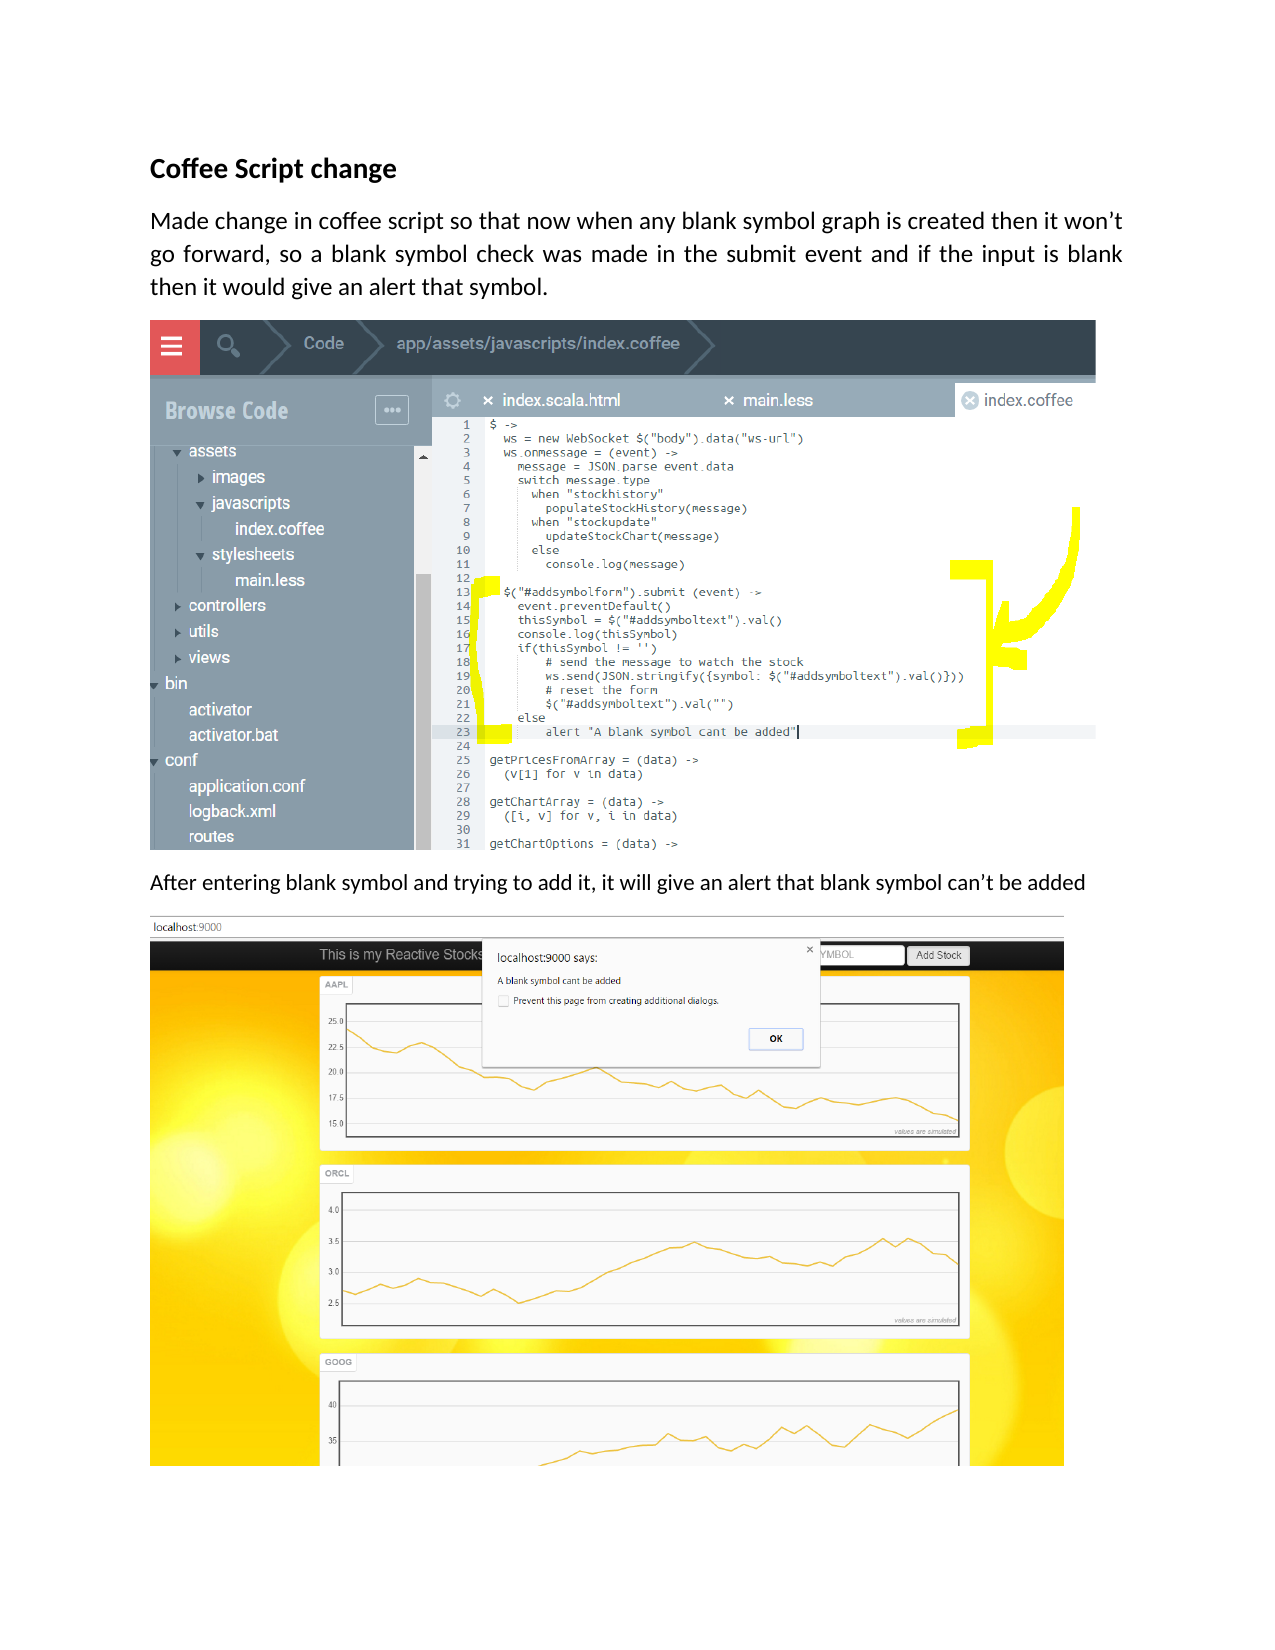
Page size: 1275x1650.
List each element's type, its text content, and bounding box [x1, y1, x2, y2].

text Coffee Script change [150, 150, 1125, 186]
picture [150, 320, 1096, 850]
text After entering blank symbol and trying to add it, it will give an alert that blank symbol can’t be added [150, 868, 1125, 896]
text Made change in coffee script so that now when any blank symbol graph is created then it won’t go forward, so a blank symbol check was made in the submit event and if the input is blank then it would give an alert that symbol. [150, 205, 1125, 301]
picture [150, 915, 1064, 1466]
